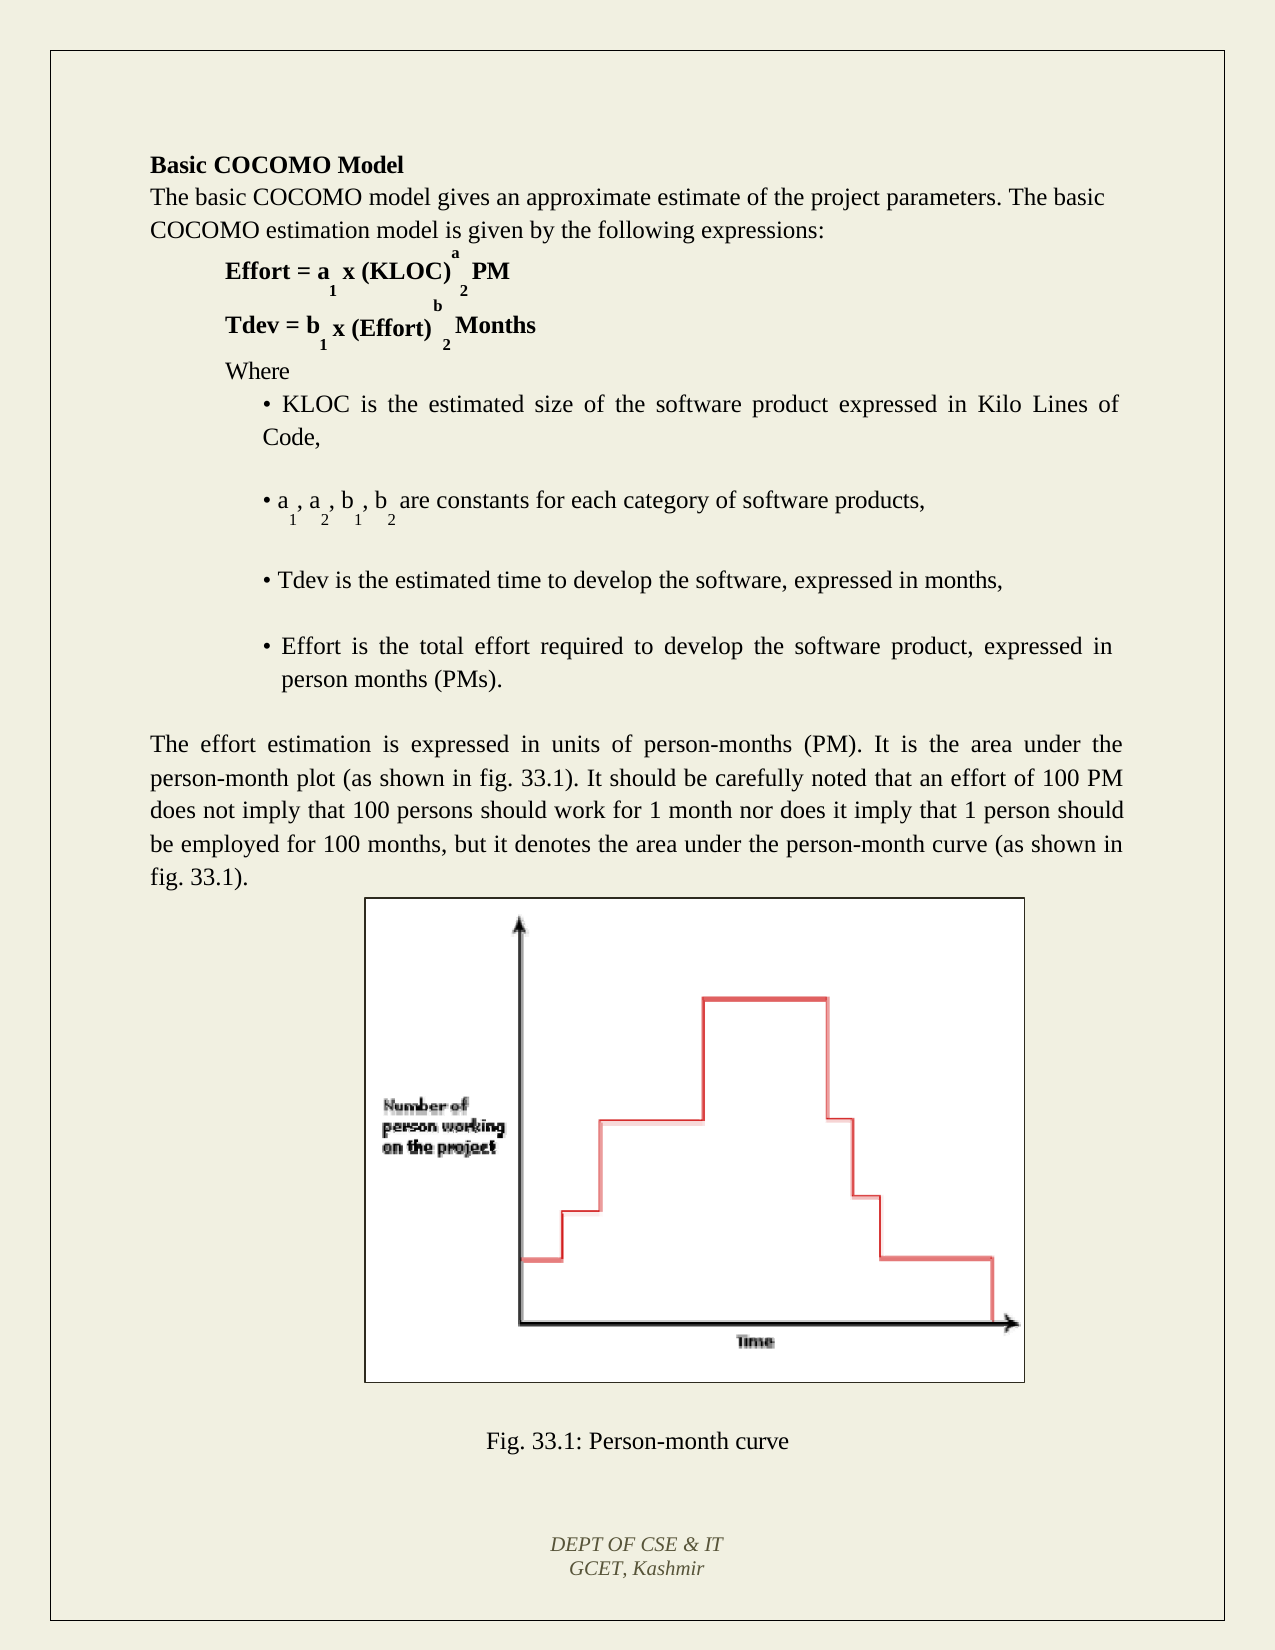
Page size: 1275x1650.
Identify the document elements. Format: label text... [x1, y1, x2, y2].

subtitle Tdev = b [225, 314, 328, 338]
subtitle x (Effort) [332, 314, 433, 342]
picture [366, 899, 1024, 1382]
text The basic COCOMO model gives an approximate estimate of the project parameters. The basic COCOMO estimation model is given by the following expressions: [150, 182, 1135, 244]
subtitle х (KLOC) PM [342, 260, 1162, 284]
list Tdev is the estimated time to develop the software, expressed in months, [262, 565, 1162, 594]
list KLOC is the estimated size of the software product expressed in Kilo Lines of Code, [262, 389, 1124, 451]
text The effort estimation is expressed in units of person-months (PM). It is the area under the person-month plot (as shown in fig. 33.1). It should be carefully noted that an effort of 100 PM does not imply that 100 persons should work for 1 month nor does it imply that 1 person should be employed for 100 months, but it denotes the area under the person-month curve (as shown in fig. 33.1). [150, 729, 1125, 890]
text 2 [442, 338, 1162, 353]
list Effort is the total effort required to develop the software product, expressed in person months (PMs). [262, 631, 1125, 693]
text Fig. 33.1: Person-month curve [113, 1426, 1162, 1455]
text b [433, 299, 1162, 314]
list a , a , b , b are constants for each category of software products, [262, 488, 1162, 513]
text Months [455, 314, 1162, 338]
subtitle Basic COCOMO Model [150, 150, 1162, 179]
text 1 [112, 338, 328, 353]
text Where [225, 356, 328, 385]
text 1 2 1 2 [288, 513, 1162, 529]
text 2 [459, 284, 1162, 299]
text GCET, Kashmir [113, 1556, 1162, 1580]
subtitle Effort = a [225, 260, 338, 284]
text 1 [112, 284, 338, 300]
text DEPT OF CSE & IT [112, 1532, 1162, 1556]
